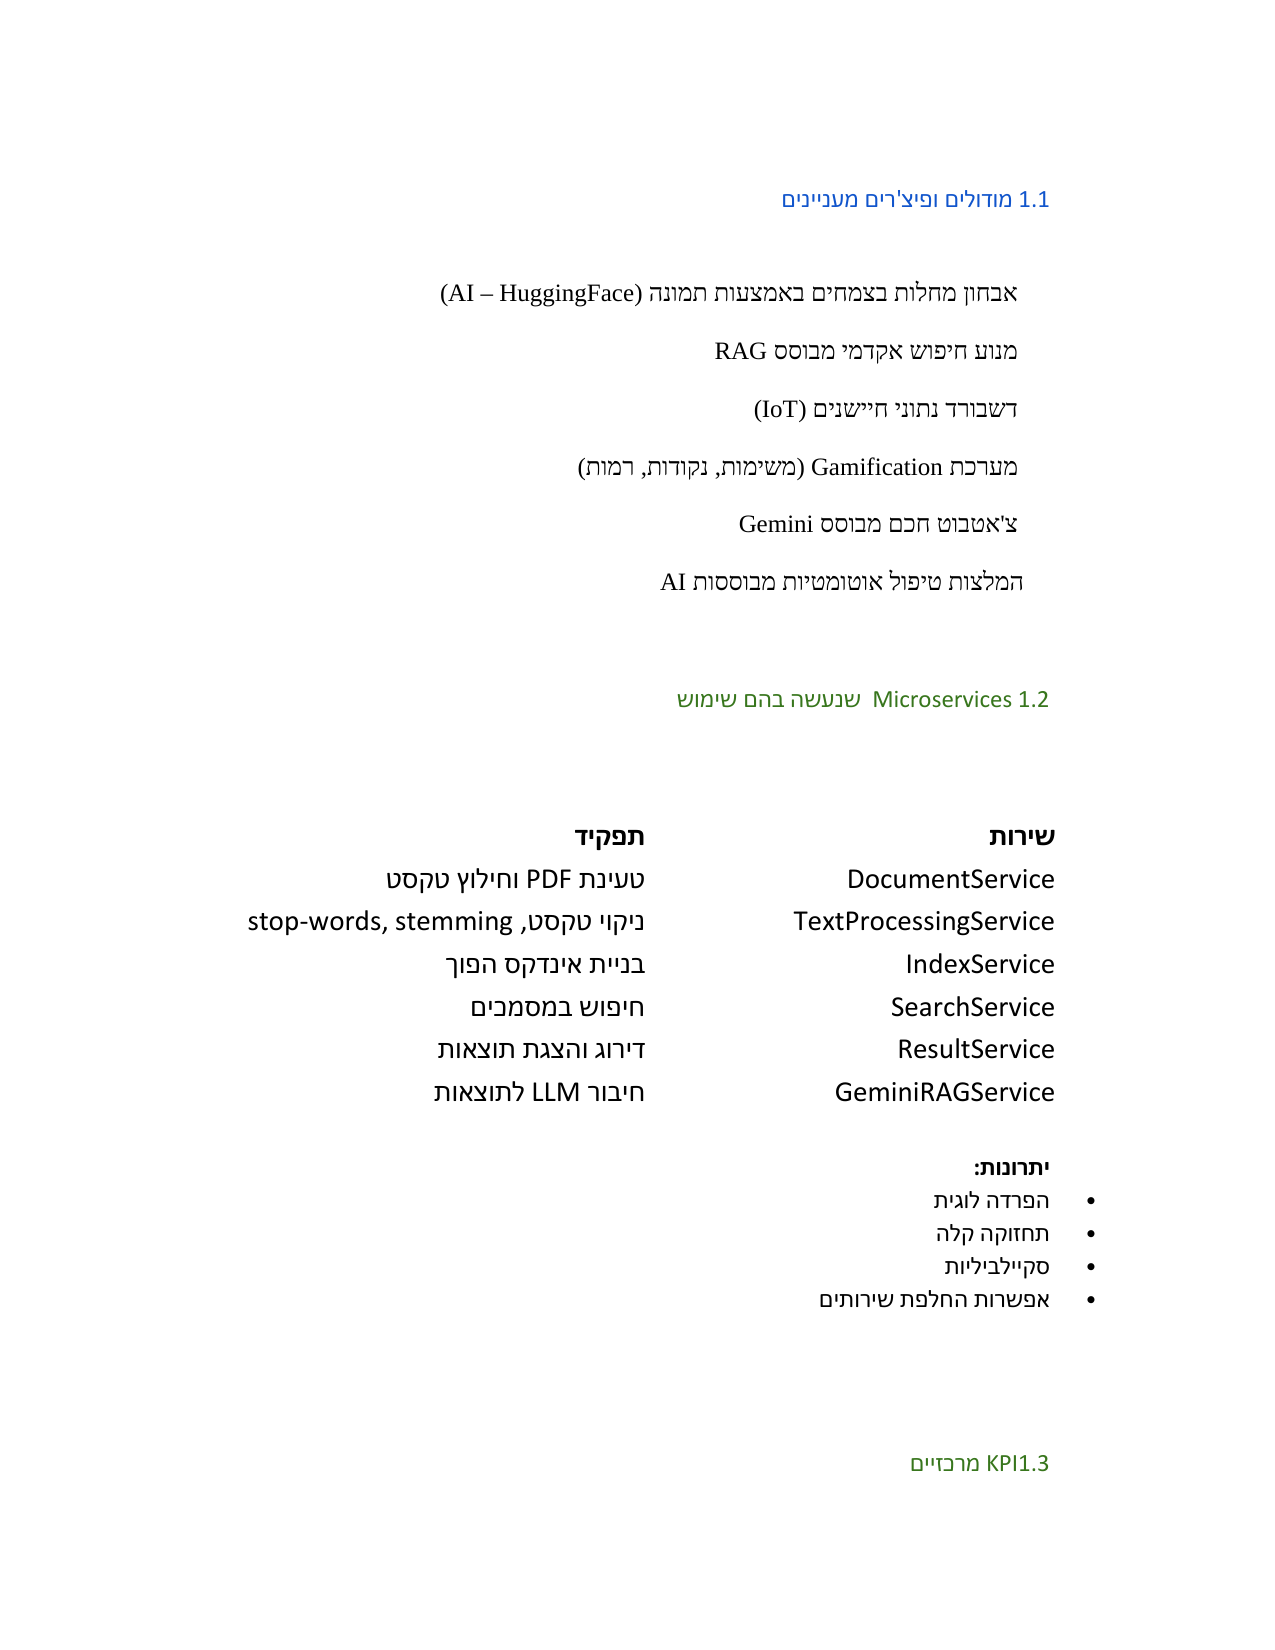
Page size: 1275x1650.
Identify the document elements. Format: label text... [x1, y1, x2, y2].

text  אבחון מחלות בצמחים באמצעות תמונה (AI – HuggingFace) [150, 278, 1050, 307]
text KPI1.3 מרכזיים [150, 1447, 1050, 1478]
table_header שירות [722, 815, 1132, 857]
list הפרדה לוגית [150, 1184, 1087, 1214]
table_cell ניקוי טקסט, stop-words, stemming [150, 900, 722, 943]
text  דשבורד נתוני חיישנים (IoT) [150, 394, 1050, 422]
list סקיילביליות [150, 1250, 1087, 1280]
text 1.1 מודולים ופיצ'רים מעניינים [150, 183, 1050, 213]
table_cell DocumentService [722, 857, 1132, 900]
table_cell TextProcessingService [722, 900, 1132, 943]
table_cell SearchService [722, 985, 1132, 1028]
table_cell חיבור LLM לתוצאות [150, 1070, 722, 1113]
table_cell ResultService [722, 1028, 1132, 1070]
text  מערכת Gamification (משימות, נקודות, רמות) [150, 452, 1050, 480]
text Microservices 1.2 שנעשה בהם שימוש [150, 683, 1050, 714]
text  המלצות טיפול אוטומטיות מבוססות AI [150, 567, 1050, 596]
table_cell GeminiRAGService [722, 1070, 1132, 1113]
text יתרונות: [150, 1151, 1050, 1182]
table_cell IndexService [722, 943, 1132, 985]
table_cell חיפוש במסמכים [150, 985, 722, 1028]
table_cell דירוג והצגת תוצאות [150, 1028, 722, 1070]
list תחזוקה קלה [150, 1217, 1087, 1247]
text  מנוע חיפוש אקדמי מבוסס RAG [150, 336, 1050, 364]
table_cell טעינת PDF וחילוץ טקסט [150, 857, 722, 900]
text  צ'אטבוט חכם מבוסס Gemini [150, 509, 1050, 538]
list אפשרות החלפת שירותים [150, 1283, 1087, 1313]
table_cell בניית אינדקס הפוך [150, 943, 722, 985]
table_header תפקיד [150, 815, 722, 857]
